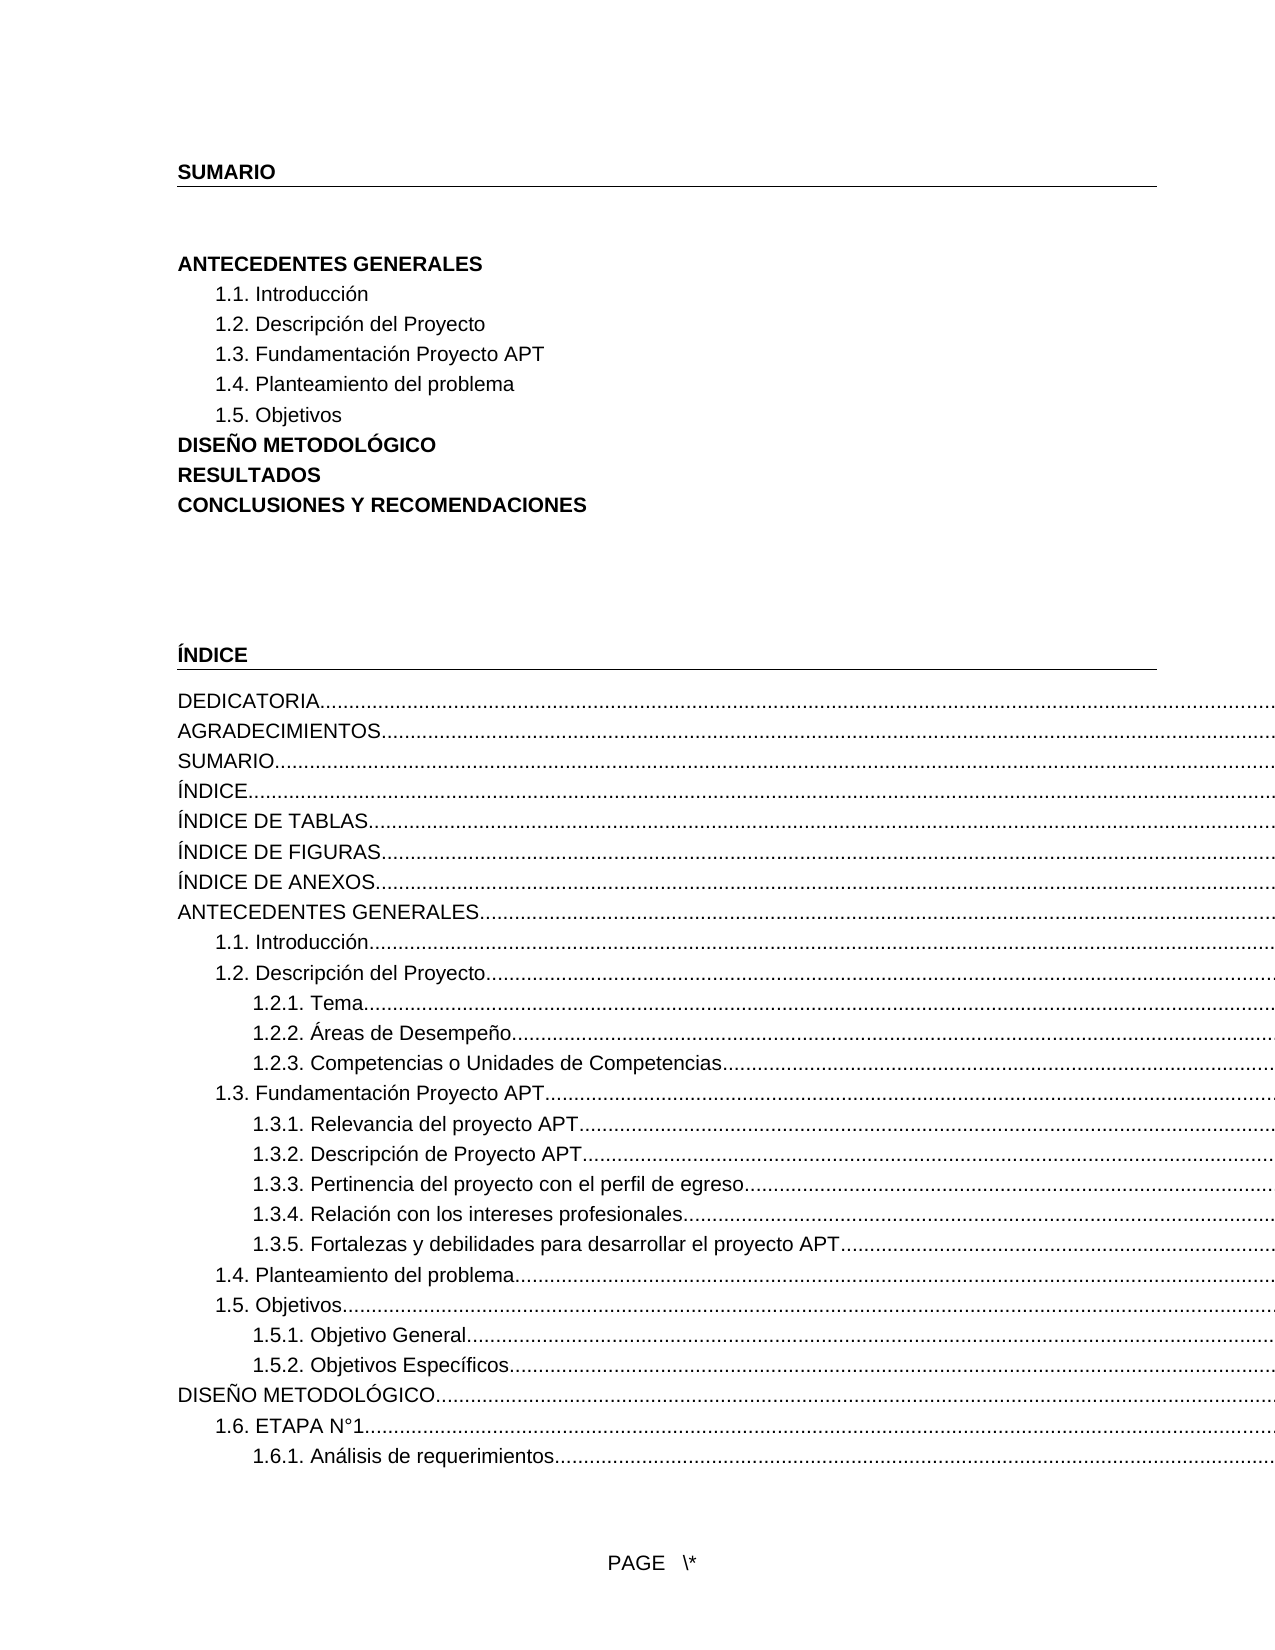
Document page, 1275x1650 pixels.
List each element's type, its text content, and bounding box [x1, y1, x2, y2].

subtitle ÍNDICE [177, 643, 1157, 669]
subtitle SUMARIO [177, 160, 1157, 186]
